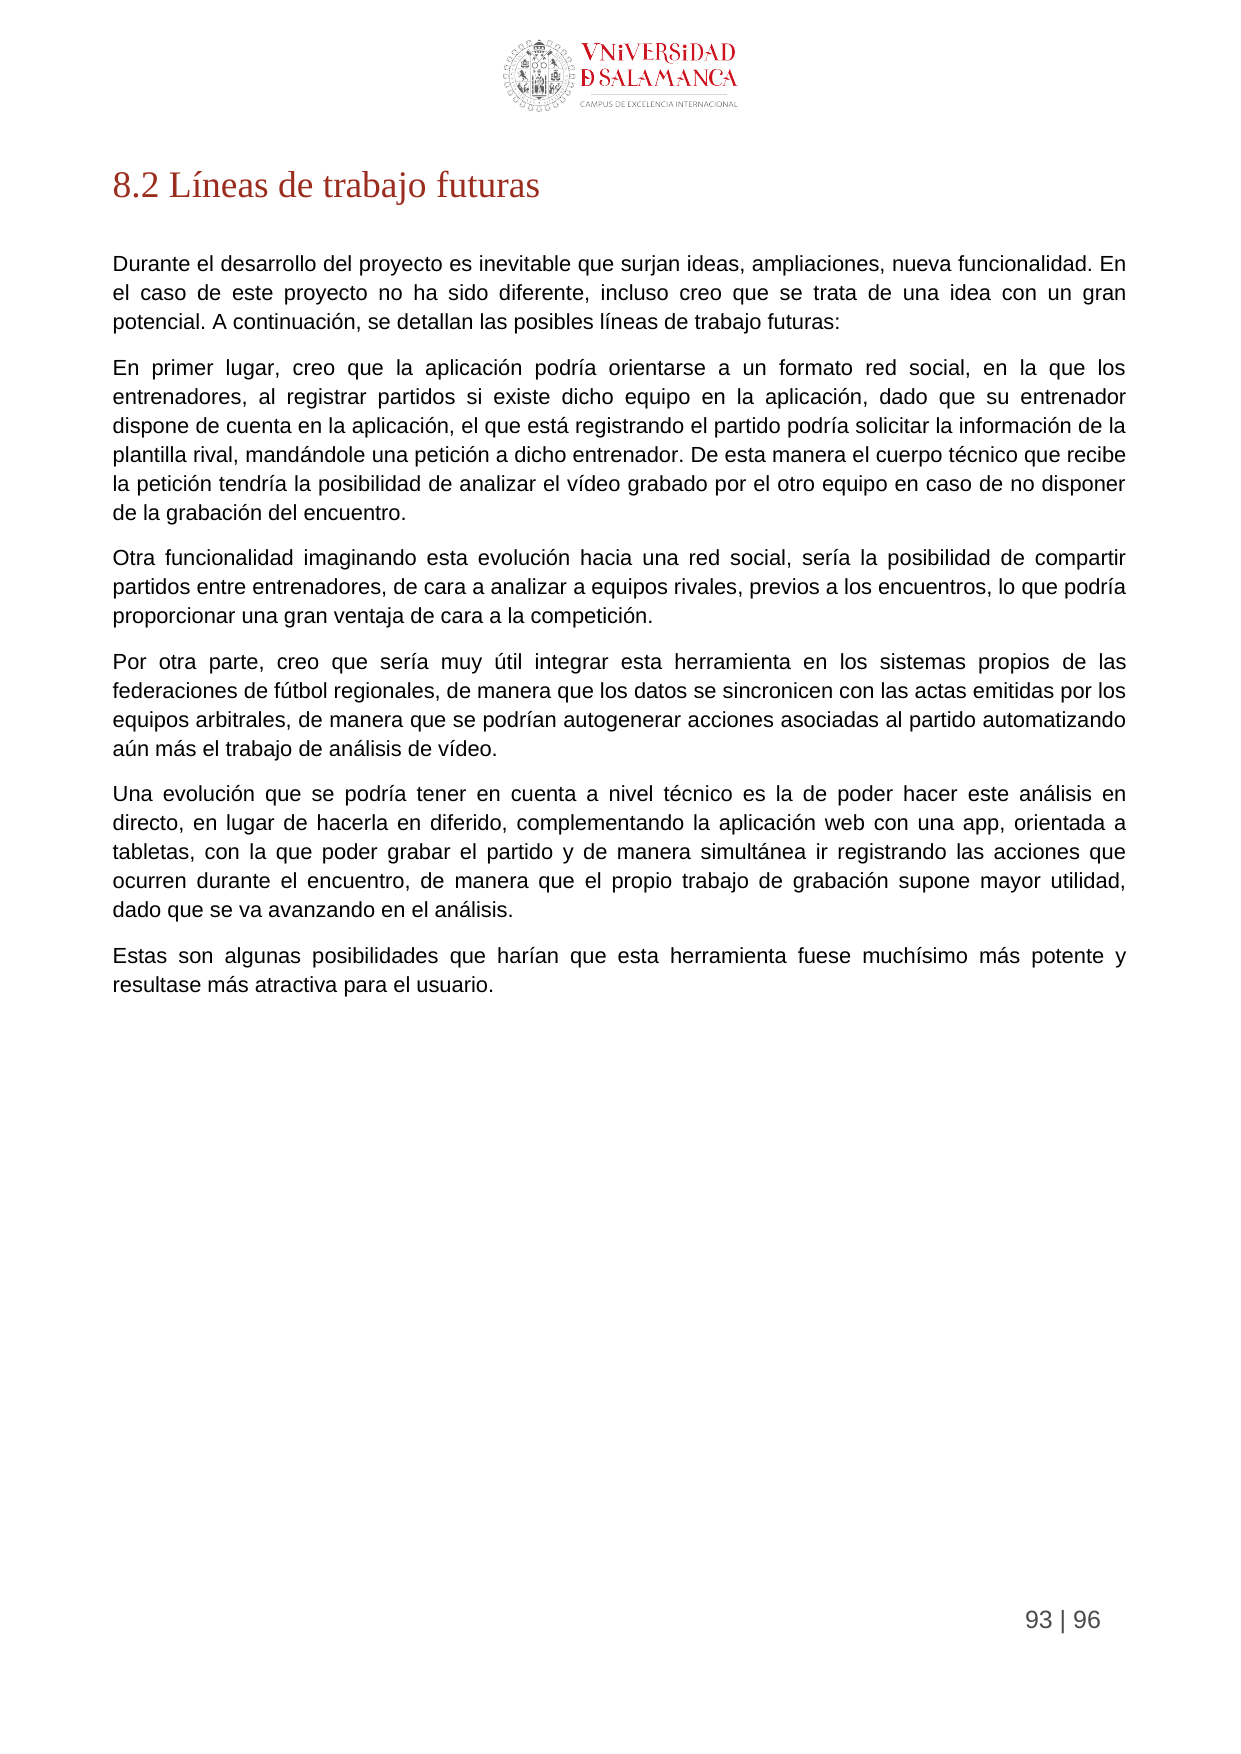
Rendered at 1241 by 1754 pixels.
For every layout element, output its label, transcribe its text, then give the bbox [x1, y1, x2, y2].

text En primer lugar, creo que la aplicación podría orientarse a un formato red social, en la que los entrenadores, al registrar partidos si existe dicho equipo en la aplicación, dado que su entrenador dispone de cuenta en la aplicación, el que está registrando el partido podría solicitar la información de la plantilla rival, mandándole una petición a dicho entrenador. De esta manera el cuerpo técnico que recibe la petición tendría la posibilidad de analizar el vídeo grabado por el otro equipo en caso de no disponer de la grabación del encuentro. [112, 355, 1128, 525]
text Otra funcionalidad imaginando esta evolución hacia una red social, sería la posibilidad de compartir partidos entre entrenadores, de cara a analizar a equipos rivales, previos a los encuentros, lo que podría proporcionar una gran ventaja de cara a la competición. [112, 545, 1128, 628]
text Estas son algunas posibilidades que harían que esta herramienta fuese muchísimo más potente y resultase más atractiva para el usuario. [112, 943, 1128, 997]
subtitle 8.2 Líneas de trabajo futuras [112, 162, 1128, 206]
text Por otra parte, creo que sería muy útil integrar esta herramienta en los sistemas propios de las federaciones de fútbol regionales, de manera que los datos se sincronicen con las actas emitidas por los equipos arbitrales, de manera que se podrían autogenerar acciones asociadas al partido automatizando aún más el trabajo de análisis de vídeo. [112, 649, 1128, 761]
picture [499, 36, 742, 116]
text Durante el desarrollo del proyecto es inevitable que surjan ideas, ampliaciones, nueva funcionalidad. En el caso de este proyecto no ha sido diferente, incluso creo que se trata de una idea con un gran potencial. A continuación, se detallan las posibles líneas de trabajo futuras: [112, 251, 1128, 334]
text Una evolución que se podría tener en cuenta a nivel técnico es la de poder hacer este análisis en directo, en lugar de hacerla en diferido, complementando la aplicación web con una app, orientada a tabletas, con la que poder grabar el partido y de manera simultánea ir registrando las acciones que ocurren durante el encuentro, de manera que el propio trabajo de grabación supone mayor utilidad, dado que se va avanzando en el análisis. [112, 781, 1128, 922]
